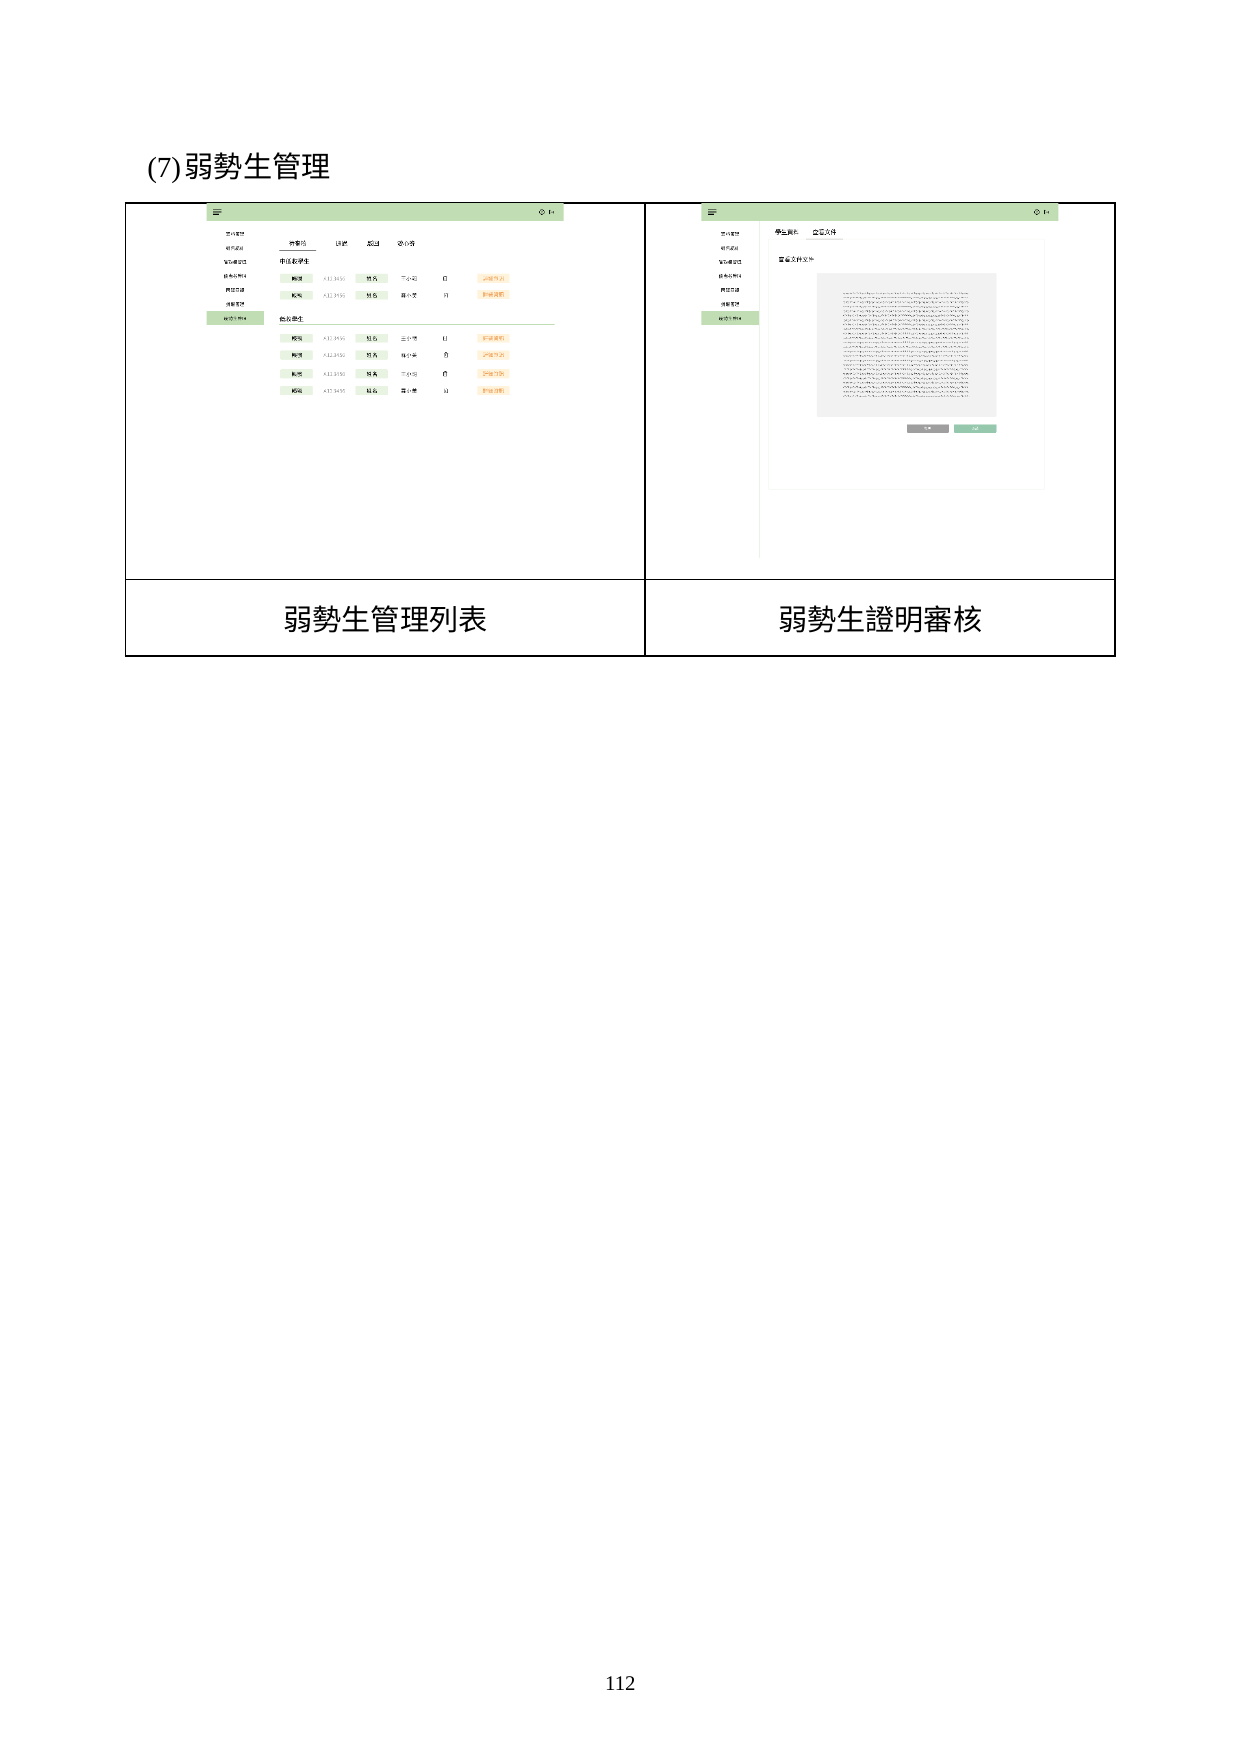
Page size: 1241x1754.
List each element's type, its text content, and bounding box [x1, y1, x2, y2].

table_header [646, 204, 1114, 578]
table_cell 弱勢生管理列表 [126, 580, 644, 655]
picture [206, 203, 564, 558]
list 弱勢生管理 [147, 127, 1152, 202]
table_cell 弱勢生證明審核 [646, 580, 1114, 655]
picture [701, 203, 1059, 558]
table_header [126, 204, 644, 578]
